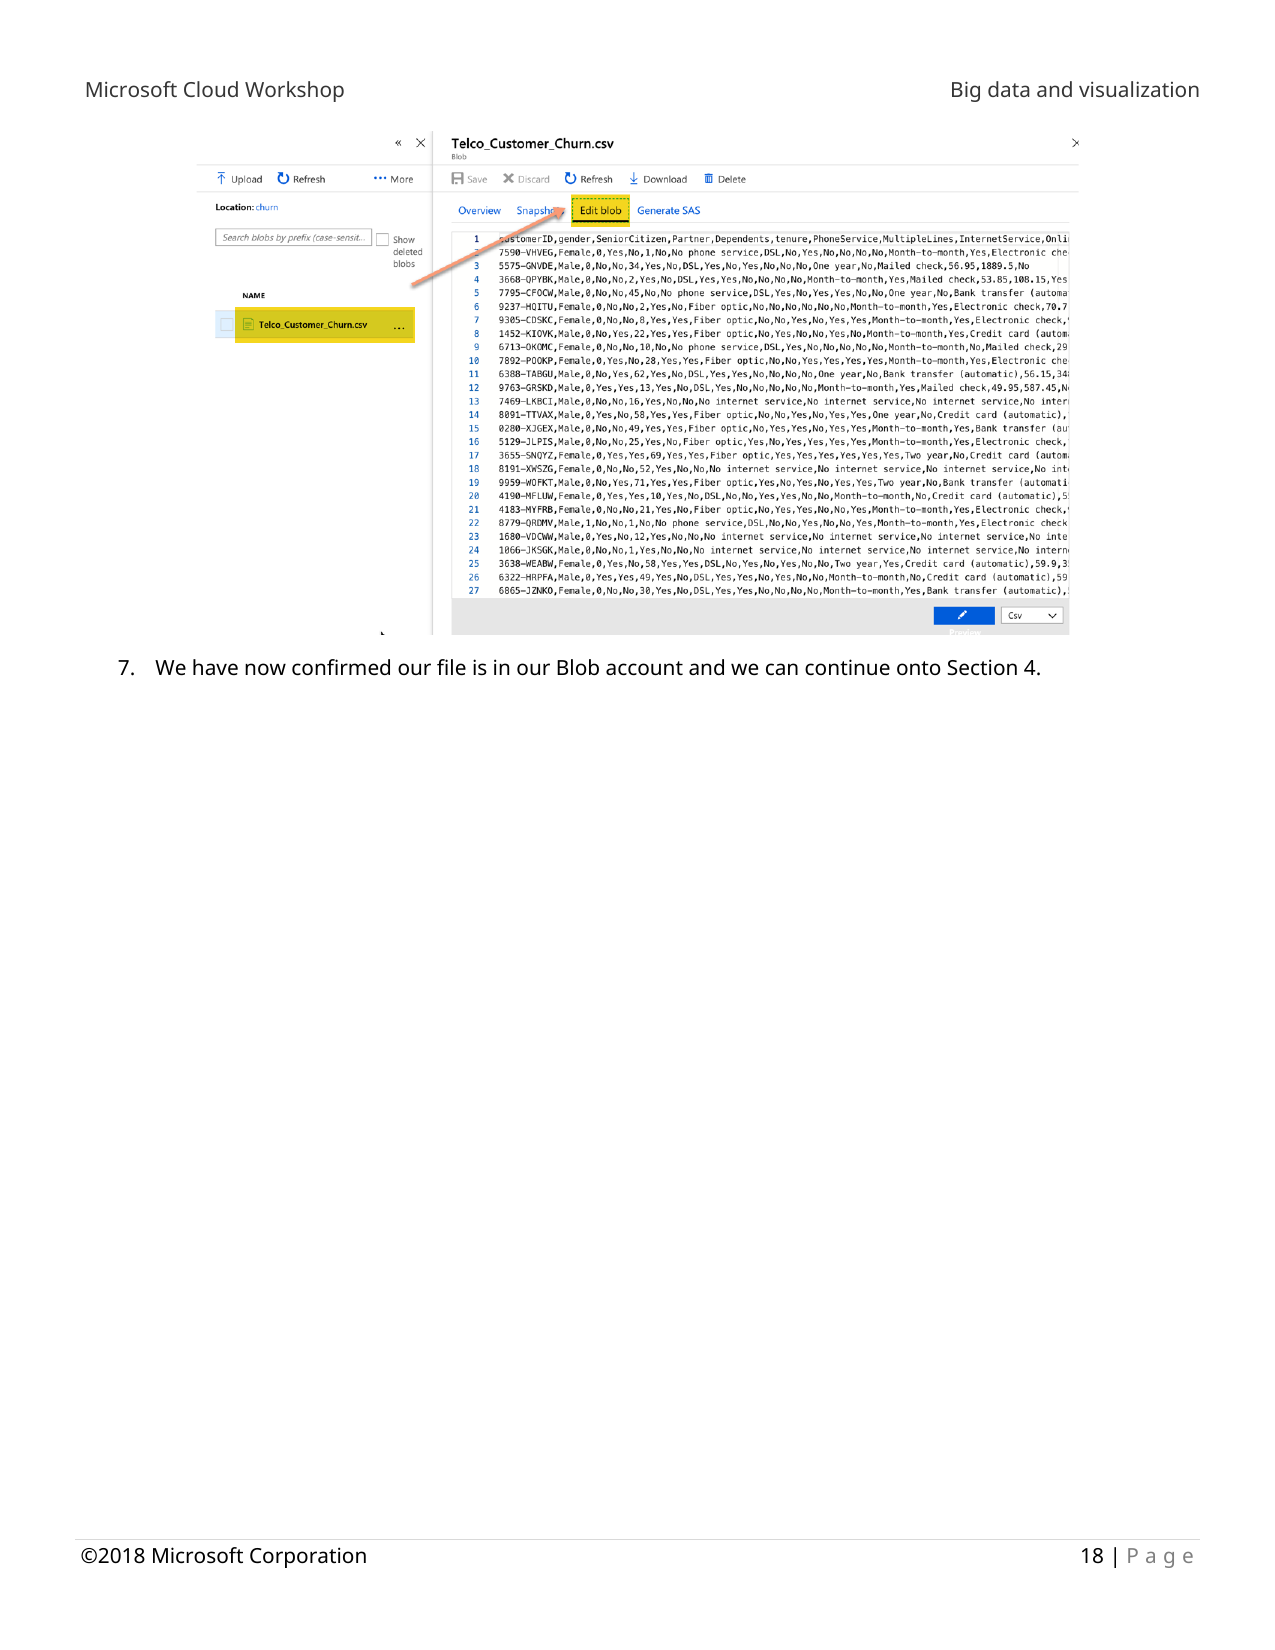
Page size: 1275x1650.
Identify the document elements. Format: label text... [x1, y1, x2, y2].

picture [196, 131, 1079, 635]
list We have now confirmed our file is in our Blob account and we can continue onto Section 4. [118, 653, 1200, 682]
